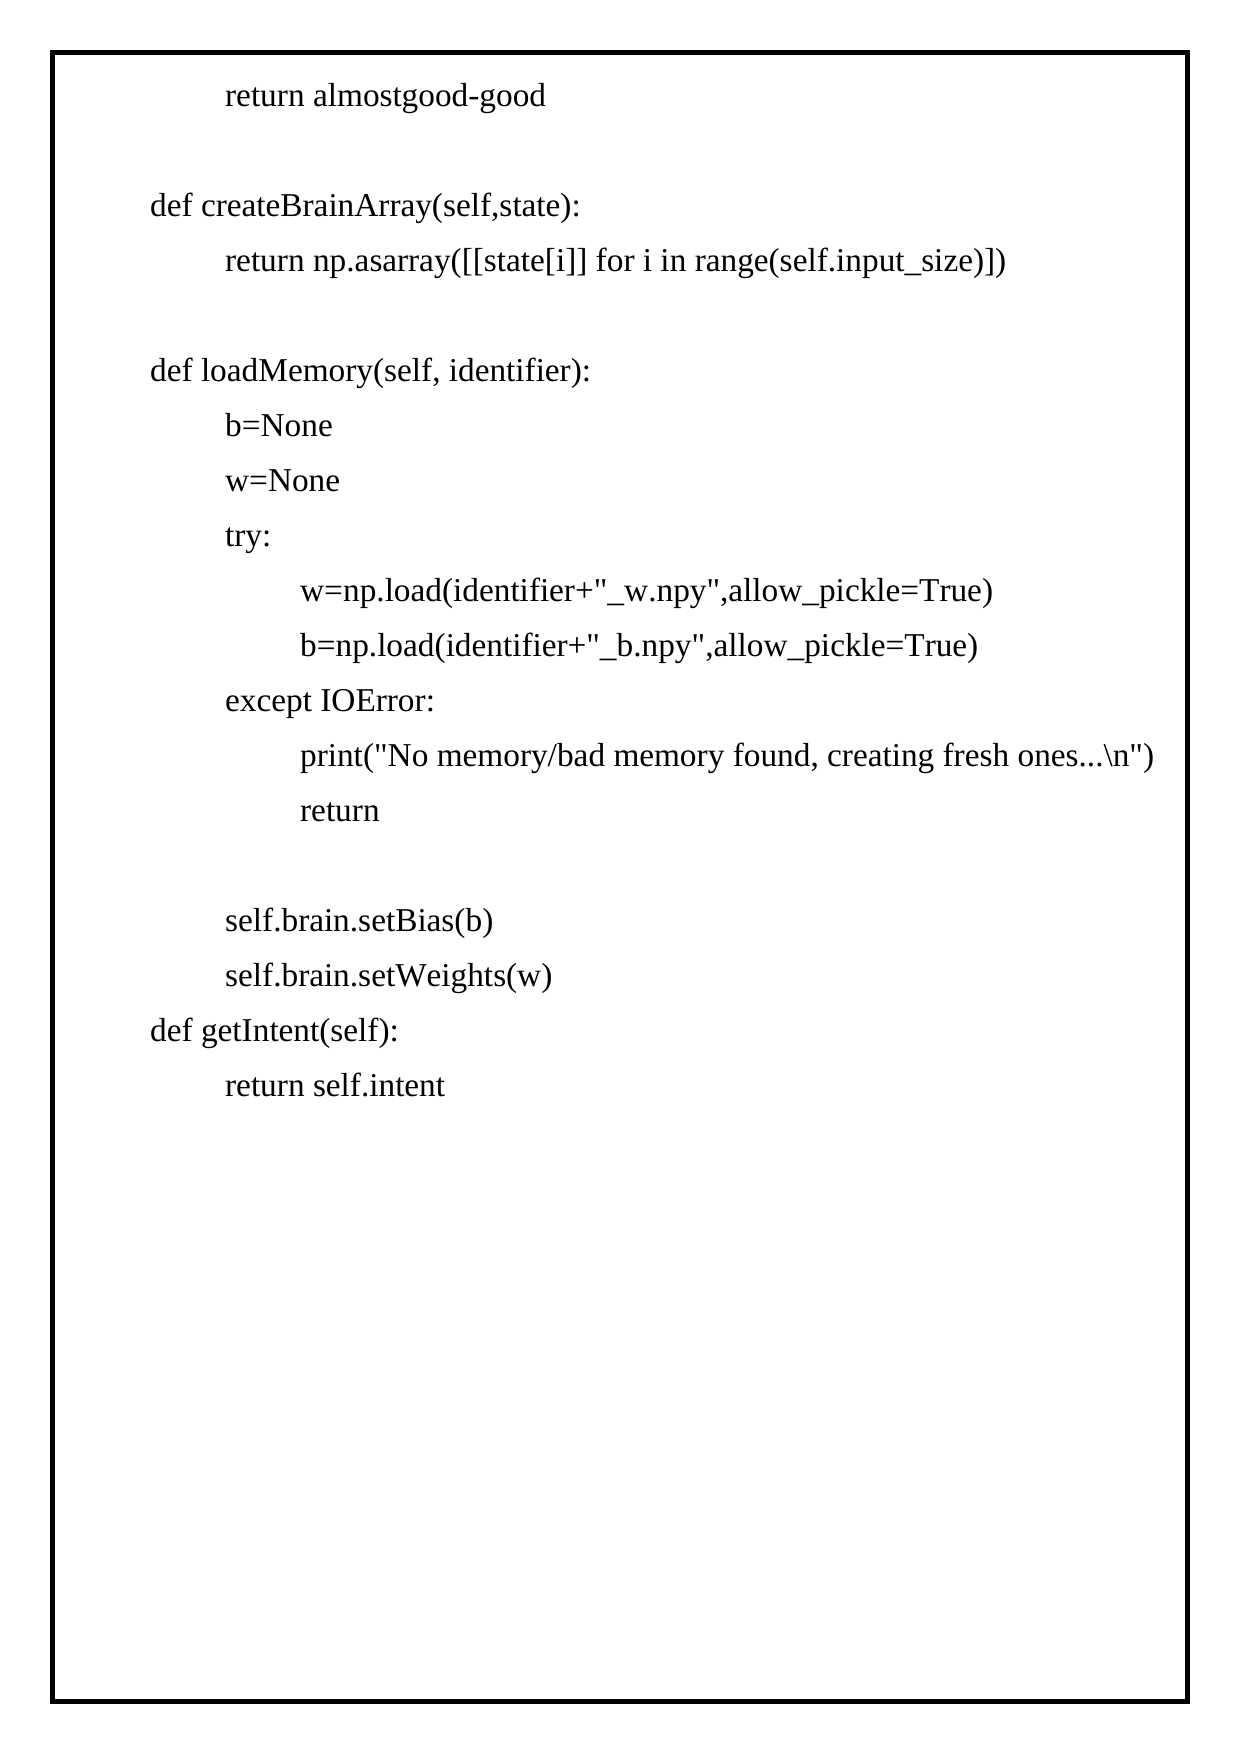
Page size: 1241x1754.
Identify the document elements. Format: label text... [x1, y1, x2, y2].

text return self.intent [75, 1065, 1165, 1103]
text b=np.load(identifier+"_b.npy",allow_pickle=True) [75, 625, 1165, 663]
text b=None [75, 405, 1165, 443]
text def getIntent(self): [75, 1010, 1165, 1048]
text print("No memory/bad memory found, creating fresh ones...\n") [75, 735, 1165, 773]
text w=np.load(identifier+"_w.npy",allow_pickle=True) [75, 570, 1165, 608]
text def loadMemory(self, identifier): [75, 350, 1165, 388]
text return [75, 790, 1165, 828]
text def createBrainArray(self,state): [75, 185, 1165, 223]
text w=None [75, 460, 1165, 498]
text try: [75, 515, 1165, 553]
text return np.asarray([[state[i]] for i in range(self.input_size)]) [75, 240, 1165, 278]
text return almostgood-good [75, 75, 1165, 113]
text self.brain.setBias(b) [75, 900, 1165, 938]
text self.brain.setWeights(w) [75, 955, 1165, 993]
text except IOError: [75, 680, 1165, 718]
